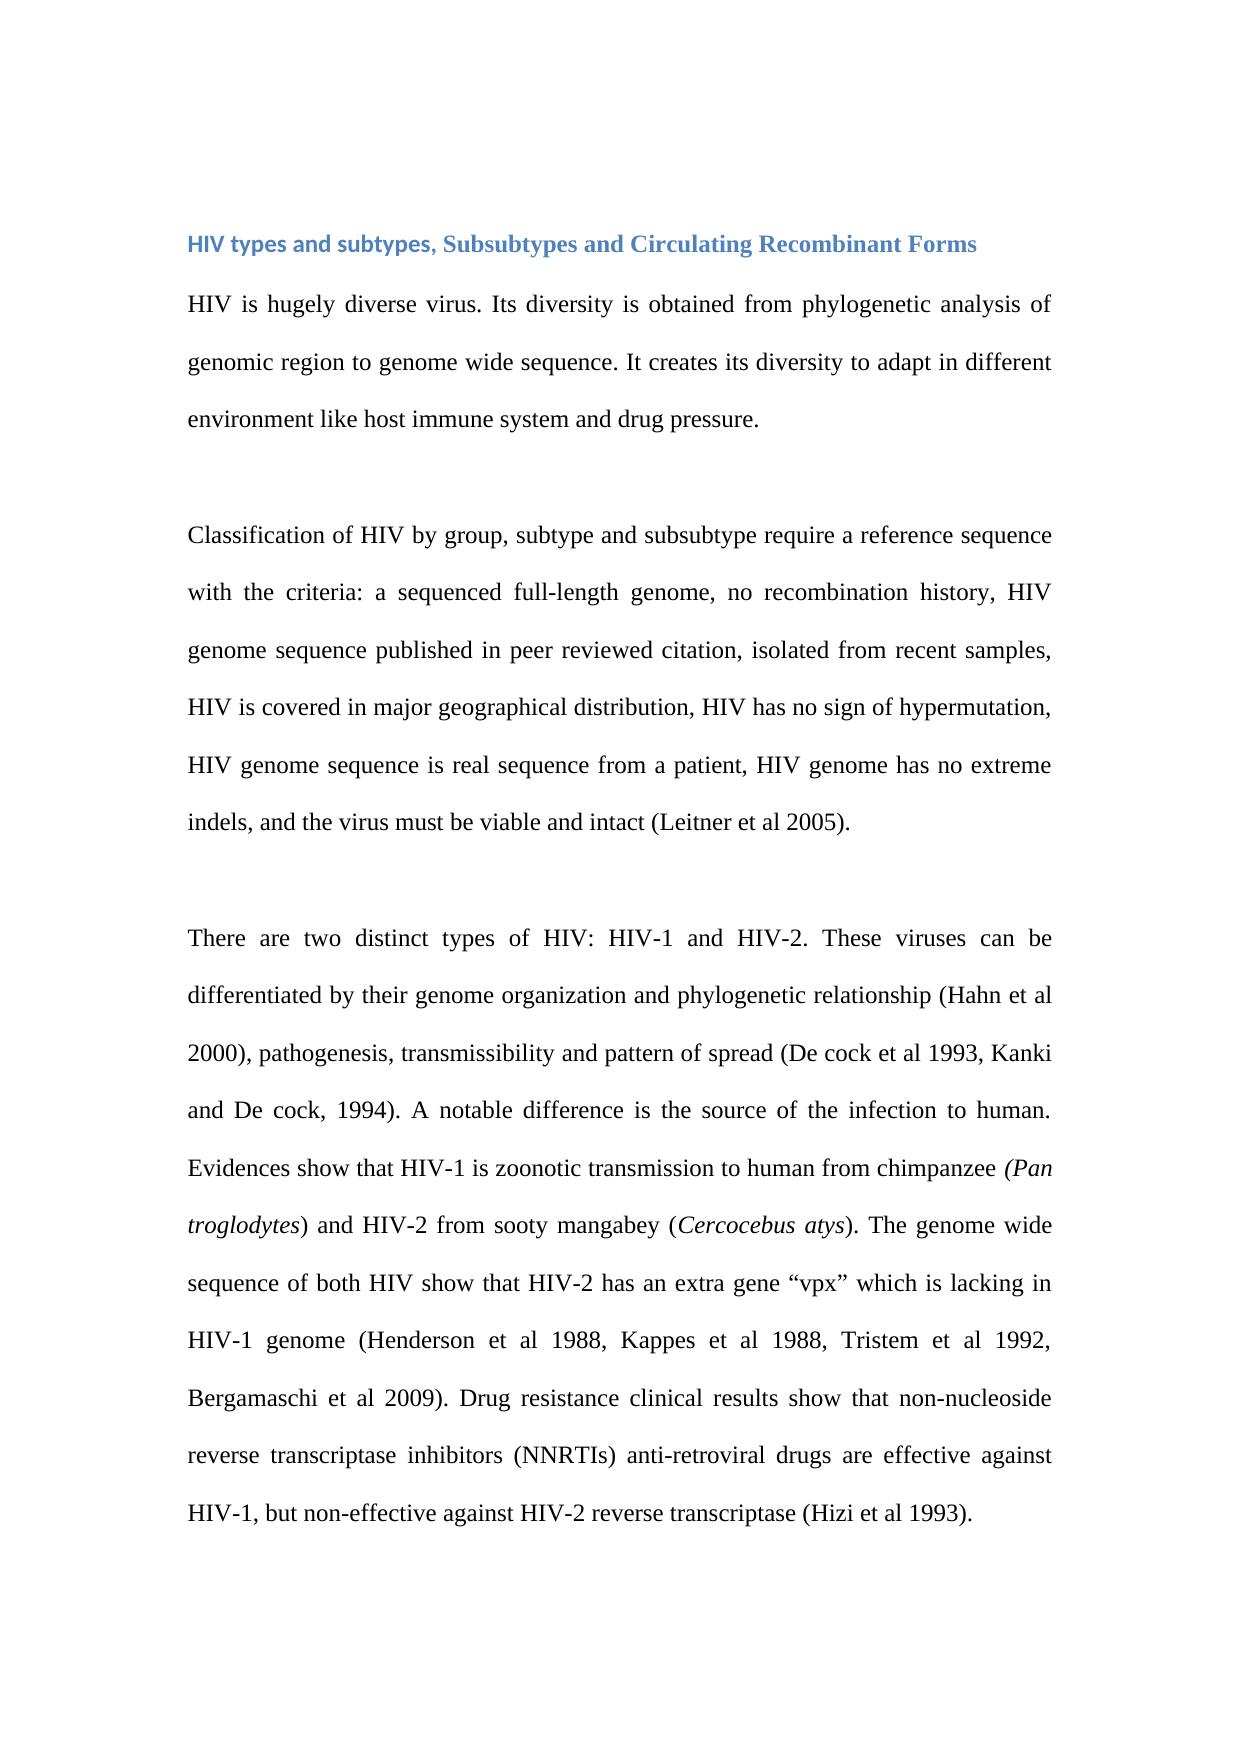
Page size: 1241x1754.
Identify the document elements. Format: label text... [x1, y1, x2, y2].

text HIV is hugely diverse virus. Its diversity is obtained from phylogenetic analysis of genomic region to genome wide sequence. It creates its diversity to adapt in different environment like host immune system and drug pressure. [187, 289, 1053, 433]
text Classification of HIV by group, subtype and subsubtype require a reference sequence with the criteria: a sequenced full-length genome, no recombination history, HIV genome sequence published in peer reviewed citation, isolated from recent samples, HIV is covered in major geographical distribution, HIV has no sign of hypermutation, HIV genome sequence is real sequence from a patient, HIV genome has no extreme indels, and the virus must be viable and intact (Leitner et al 2005). [187, 520, 1053, 836]
text There are two distinct types of HIV: HIV-1 and HIV-2. These viruses can be differentiated by their genome organization and phylogenetic relationship (Hahn et al 2000), pathogenesis, transmissibility and pattern of spread (De cock et al 1993, Kanki and De cock, 1994). A notable difference is the source of the infection to human. Evidences show that HIV-1 is zoonotic transmission to human from chimpanzee (Pan troglodytes) and HIV-2 from sooty mangabey (Cercocebus atys). The genome wide sequence of both HIV show that HIV-2 has an extra gene “vpx” which is lacking in HIV-1 genome (Henderson et al 1988, Kappes et al 1988, Tristem et al 1992, Bergamaschi et al 2009). Drug resistance clinical results show that non-nucleoside reverse transcriptase inhibitors (NNRTIs) anti-retroviral drugs are effective against HIV-1, but non-effective against HIV-2 reverse transcriptase (Hizi et al 1993). [187, 923, 1053, 1527]
subtitle HIV types and subtypes, Subsubtypes and Circulating Recombinant Forms [187, 228, 1053, 259]
